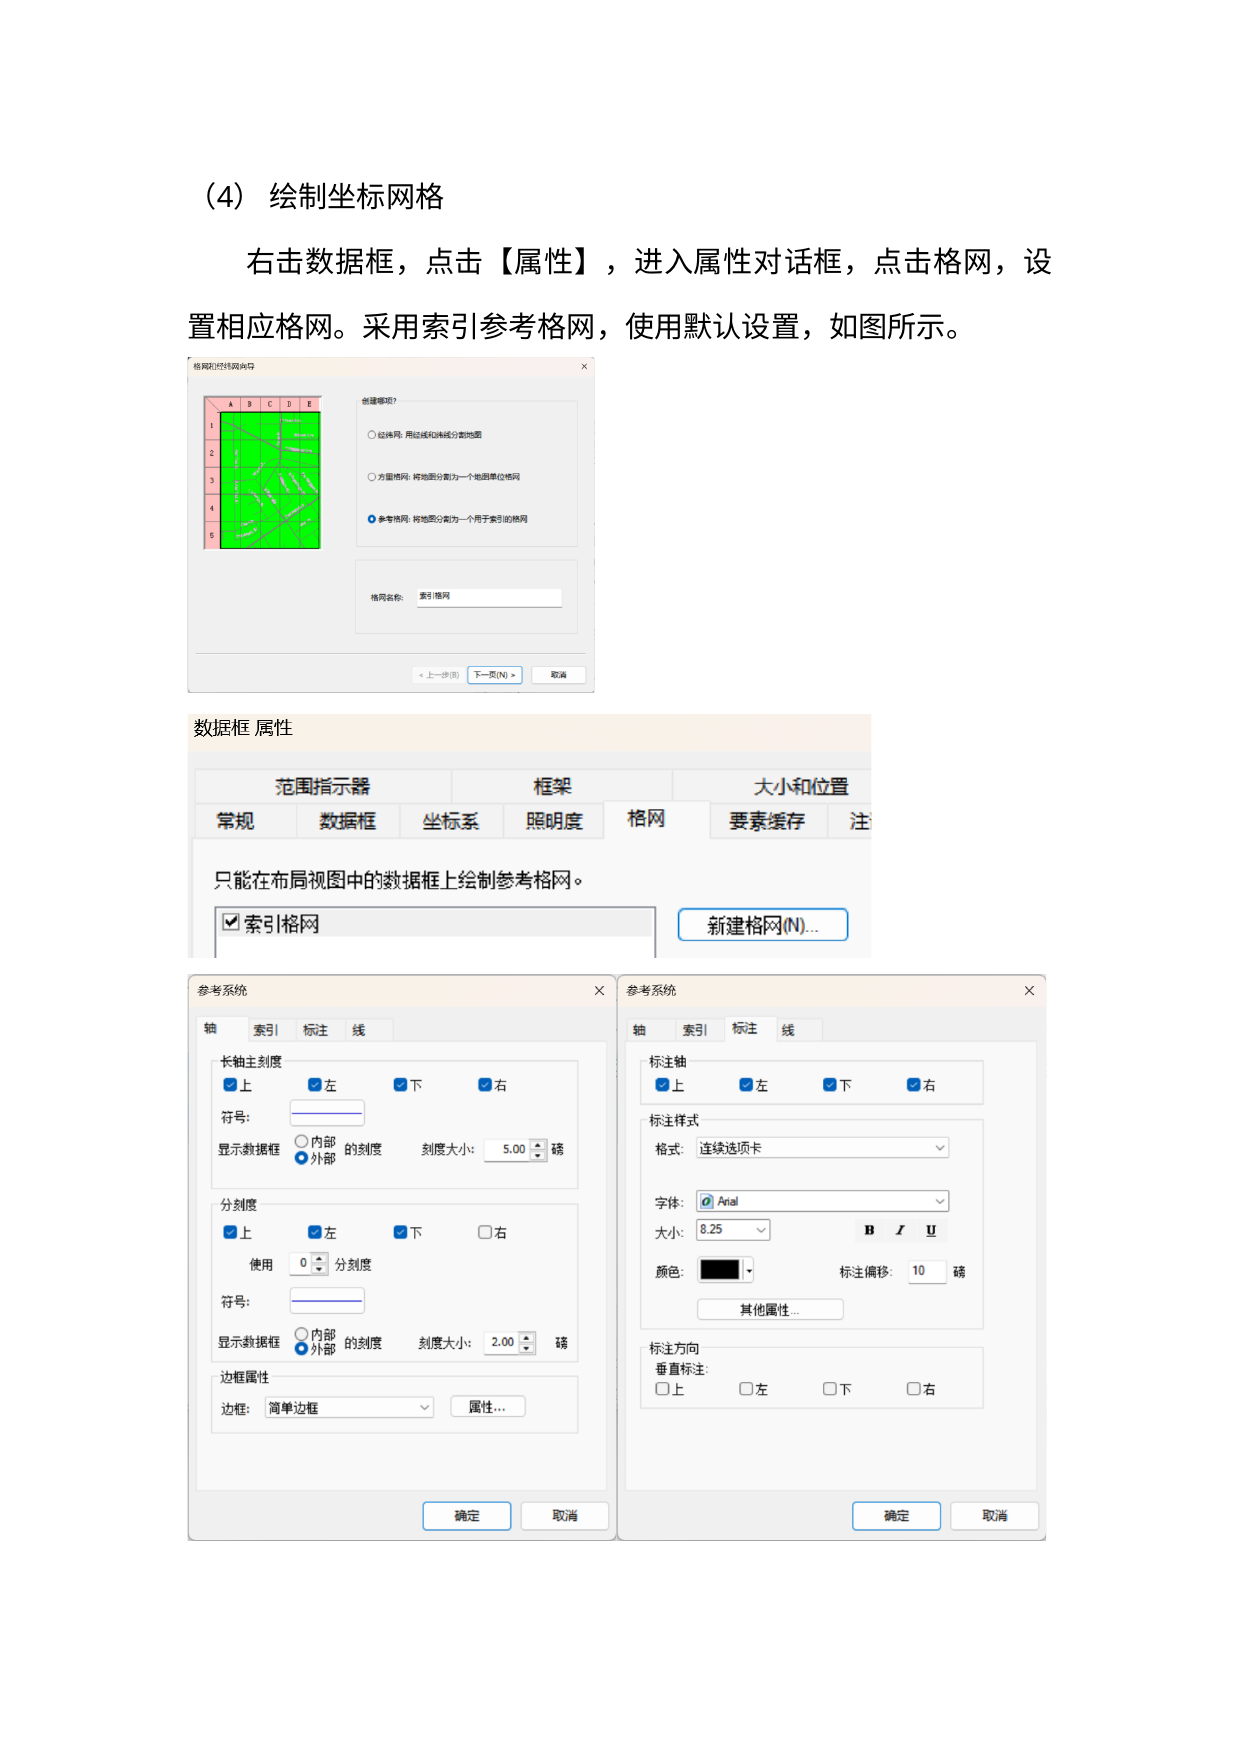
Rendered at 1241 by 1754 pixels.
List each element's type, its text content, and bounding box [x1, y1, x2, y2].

list 绘制坐标网格 [187, 162, 1053, 227]
list 右击数据框，点击【属性】，进入属性对话框，点击格网，设置相应格网。采用索引参考格网，使用默认设置，如图所示。 [187, 227, 1053, 357]
picture [187, 714, 872, 958]
picture [187, 357, 595, 693]
picture [187, 974, 1047, 1541]
